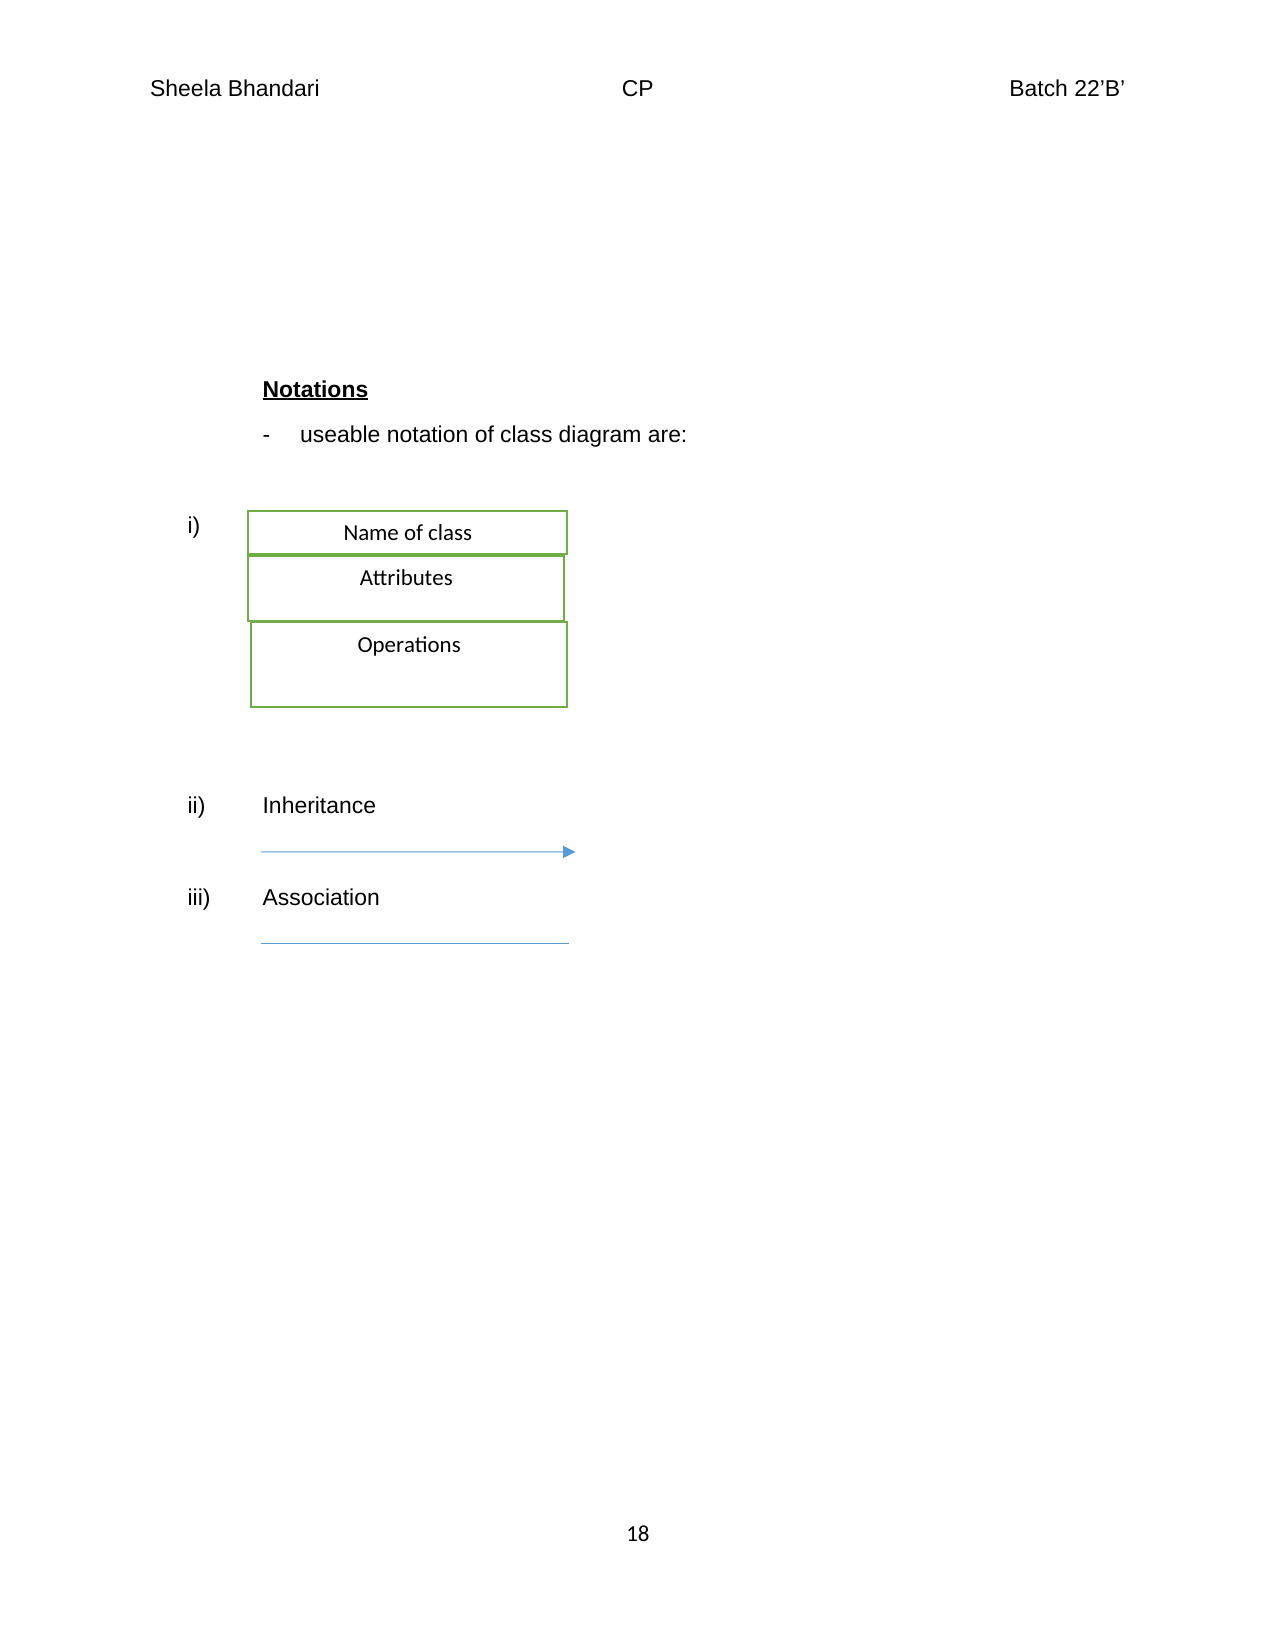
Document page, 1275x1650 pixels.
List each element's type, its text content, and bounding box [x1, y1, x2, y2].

list useable notation of class diagram are: [262, 421, 1125, 447]
list Association [187, 884, 1125, 910]
list Inheritance [187, 792, 1125, 818]
text Notations [262, 376, 1125, 402]
